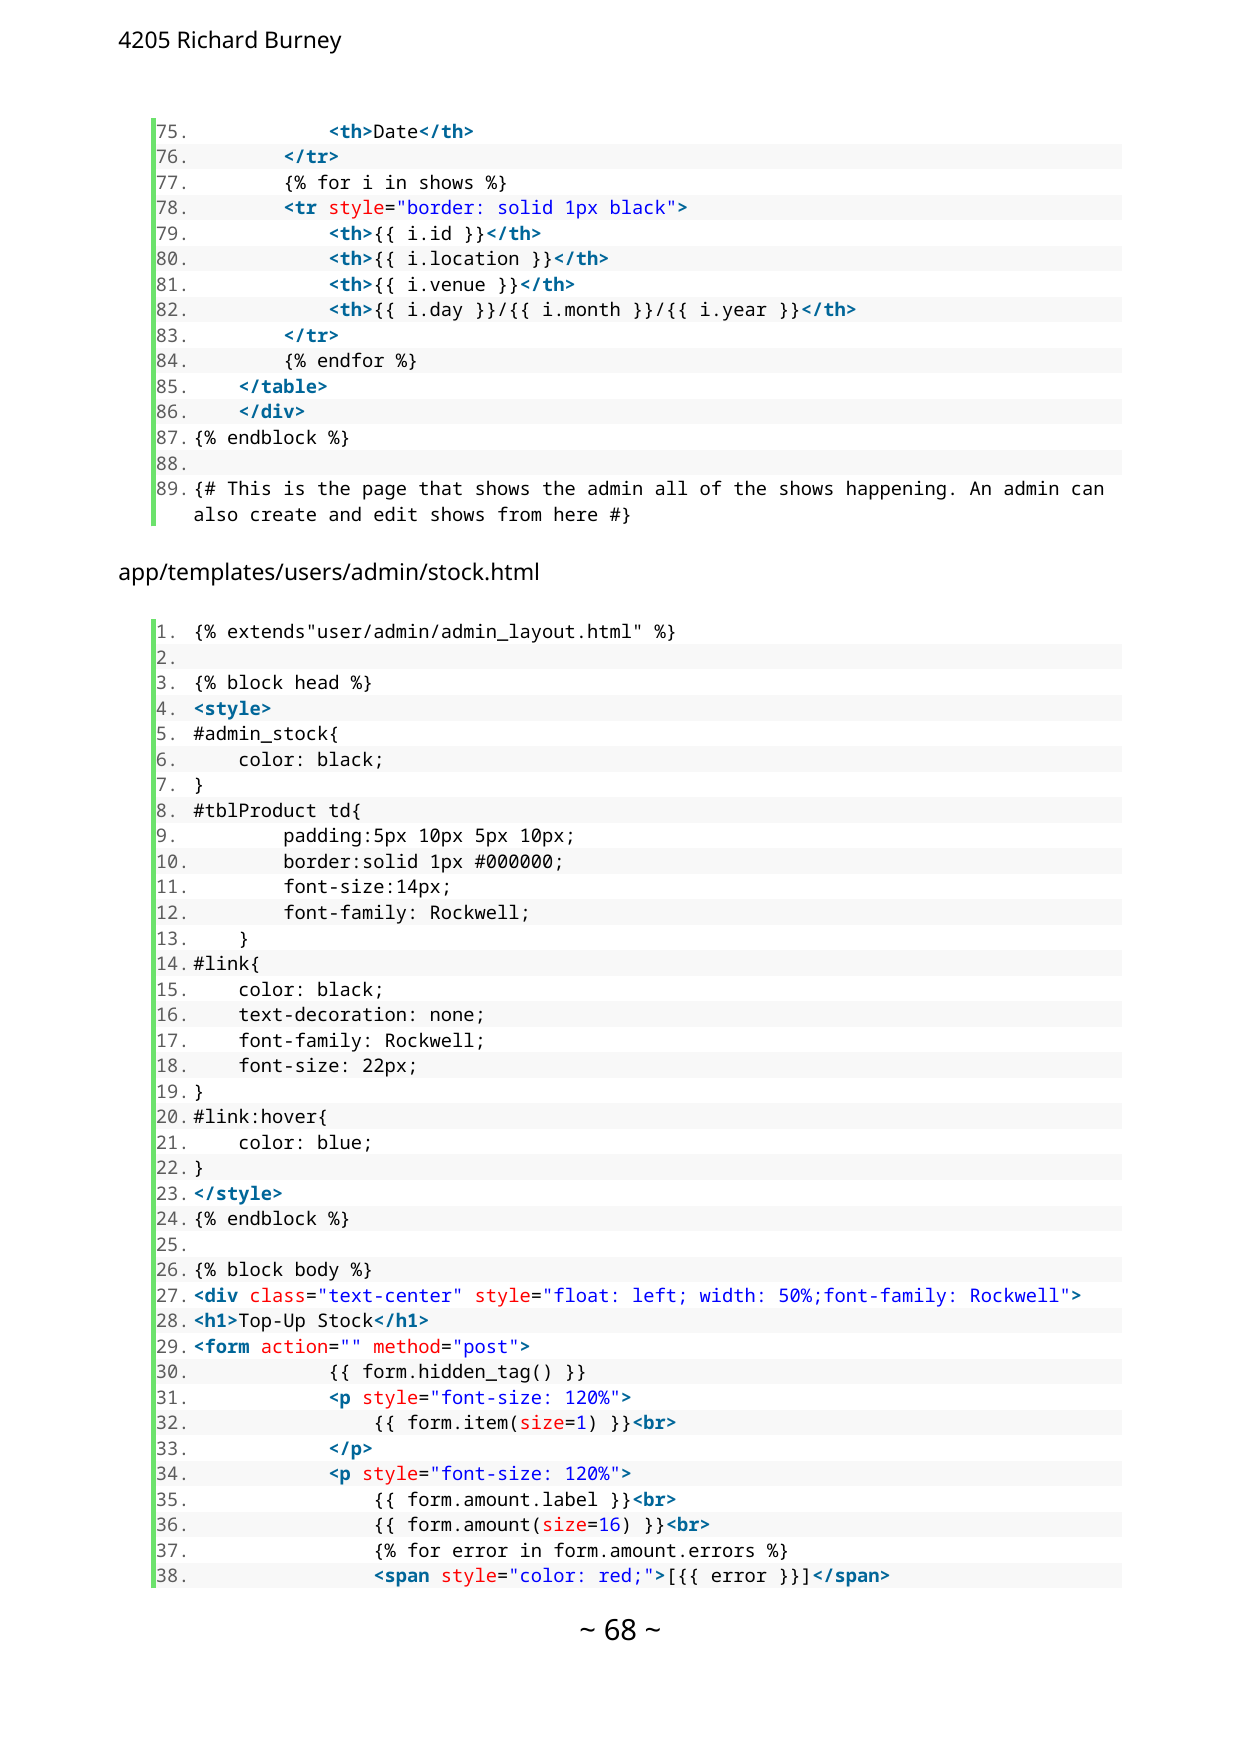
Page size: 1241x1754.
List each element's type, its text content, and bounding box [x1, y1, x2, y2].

list <h1>Top-Up Stock</h1> [156, 1308, 1122, 1333]
list {% block head %} [156, 669, 1122, 695]
list </style> [156, 1180, 1122, 1206]
list } [156, 925, 1122, 950]
list font-family: Rockwell; [156, 1027, 1122, 1052]
list <p style="font-size: 120%"> [156, 1384, 1122, 1410]
list {% for error in form.amount.errors %} [156, 1537, 1122, 1563]
list <tr style="border: solid 1px black"> [156, 195, 1122, 220]
list {% endfor %} [156, 348, 1122, 373]
list {{ form.amount(size=16) }}<br> [156, 1512, 1122, 1537]
list <style> [156, 695, 1122, 721]
list #link{ [156, 950, 1122, 976]
list {# This is the page that shows the admin all of the shows happening. An admin can also create and edit shows from here #} [156, 475, 1122, 526]
list {% endblock %} [156, 424, 1122, 450]
list color: blue; [156, 1129, 1122, 1154]
list {% endblock %} [156, 1206, 1122, 1231]
list {{ form.item(size=1) }}<br> [156, 1410, 1122, 1435]
list border:solid 1px #000000; [156, 848, 1122, 874]
list } [156, 1078, 1122, 1103]
list } [156, 1154, 1122, 1180]
list font-family: Rockwell; [156, 899, 1122, 925]
list <span style="color: red;">[{{ error }}]</span> [156, 1563, 1122, 1588]
list font-size:14px; [156, 874, 1122, 899]
text app/templates/users/admin/stock.html [118, 556, 1122, 587]
list #admin_stock{ [156, 721, 1122, 746]
list #link:hover{ [156, 1103, 1122, 1129]
list <th>{{ i.day }}/{{ i.month }}/{{ i.year }}</th> [156, 297, 1122, 322]
list {% extends"user/admin/admin_layout.html" %} [151, 618, 1122, 644]
list <th>Date</th> [156, 118, 1122, 144]
list </p> [156, 1435, 1122, 1461]
list <th>{{ i.venue }}</th> [156, 271, 1122, 297]
list font-size: 22px; [156, 1052, 1122, 1078]
list {{ form.amount.label }}<br> [156, 1486, 1122, 1512]
list color: black; [156, 746, 1122, 772]
list </table> [156, 373, 1122, 399]
list </tr> [156, 322, 1122, 348]
list {% for i in shows %} [156, 169, 1122, 195]
list <th>{{ i.location }}</th> [156, 246, 1122, 271]
list padding:5px 10px 5px 10px; [156, 823, 1122, 848]
list text-decoration: none; [156, 1001, 1122, 1027]
list color: black; [156, 976, 1122, 1001]
list <th>{{ i.id }}</th> [156, 220, 1122, 246]
list </div> [156, 399, 1122, 424]
list #tblProduct td{ [156, 797, 1122, 823]
list <div class="text-center" style="float: left; width: 50%;font-family: Rockwell"> [156, 1282, 1122, 1308]
list <form action="" method="post"> [156, 1333, 1122, 1359]
list {{ form.hidden_tag() }} [156, 1359, 1122, 1384]
list </tr> [156, 144, 1122, 169]
list } [156, 772, 1122, 797]
list {% block body %} [156, 1257, 1122, 1282]
list <p style="font-size: 120%"> [156, 1461, 1122, 1486]
